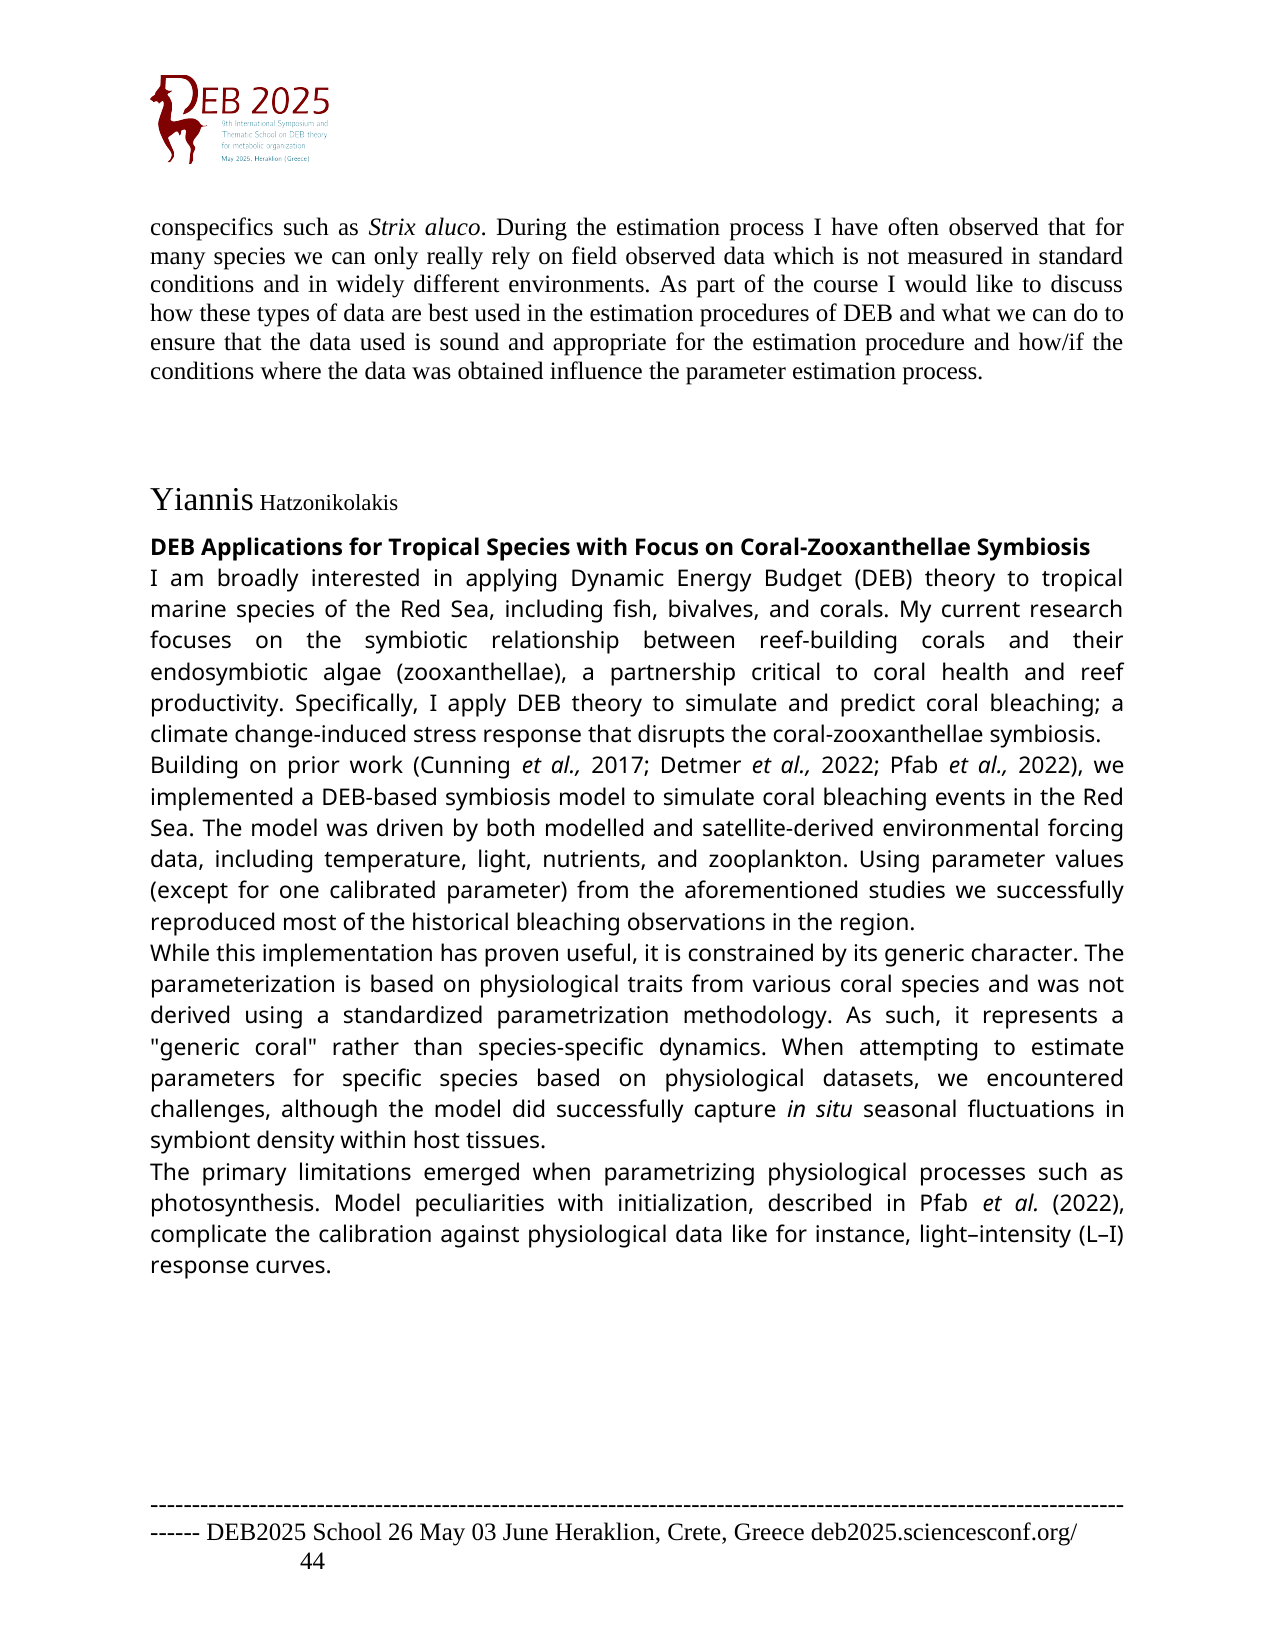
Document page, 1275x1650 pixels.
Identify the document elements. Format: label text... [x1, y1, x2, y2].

text While this implementation has proven useful, it is constrained by its generic character. The parameterization is based on physiological traits from various coral species and was not derived using a standardized parametrization methodology. As such, it represents a "generic coral" rather than species-specific dynamics. When attempting to estimate parameters for specific species based on physiological datasets, we encountered challenges, although the model did successfully capture in situ seasonal fluctuations in symbiont density within host tissues. [150, 937, 1125, 1155]
subtitle Yiannis Hatzonikolakis [150, 479, 1125, 518]
text Building on prior work (Cunning et al., 2017; Detmer et al., 2022; Pfab et al., 2022), we implemented a DEB-based symbiosis model to simulate coral bleaching events in the Red Sea. The model was driven by both modelled and satellite-derived environmental forcing data, including temperature, light, nutrients, and zooplankton. Using parameter values (except for one calibrated parameter) from the aforementioned studies we successfully reproduced most of the historical bleaching observations in the region. [150, 749, 1125, 937]
text I am broadly interested in applying Dynamic Energy Budget (DEB) theory to tropical marine species of the Red Sea, including fish, bivalves, and corals. My current research focuses on the symbiotic relationship between reef-building corals and their endosymbiotic algae (zooxanthellae), a partnership critical to coral health and reef productivity. Specifically, I apply DEB theory to simulate and predict coral bleaching; a climate change-induced stress response that disrupts the coral-zooxanthellae symbiosis. [150, 562, 1125, 749]
text The primary limitations emerged when parametrizing physiological processes such as photosynthesis. Model peculiarities with initialization, described in Pfab et al. (2022), complicate the calibration against physiological data like for instance, light–intensity (L–I) response curves. [150, 1155, 1125, 1280]
text DEB Applications for Tropical Species with Focus on Coral-Zooxanthellae Symbiosis [150, 530, 1125, 562]
picture [150, 75, 329, 164]
